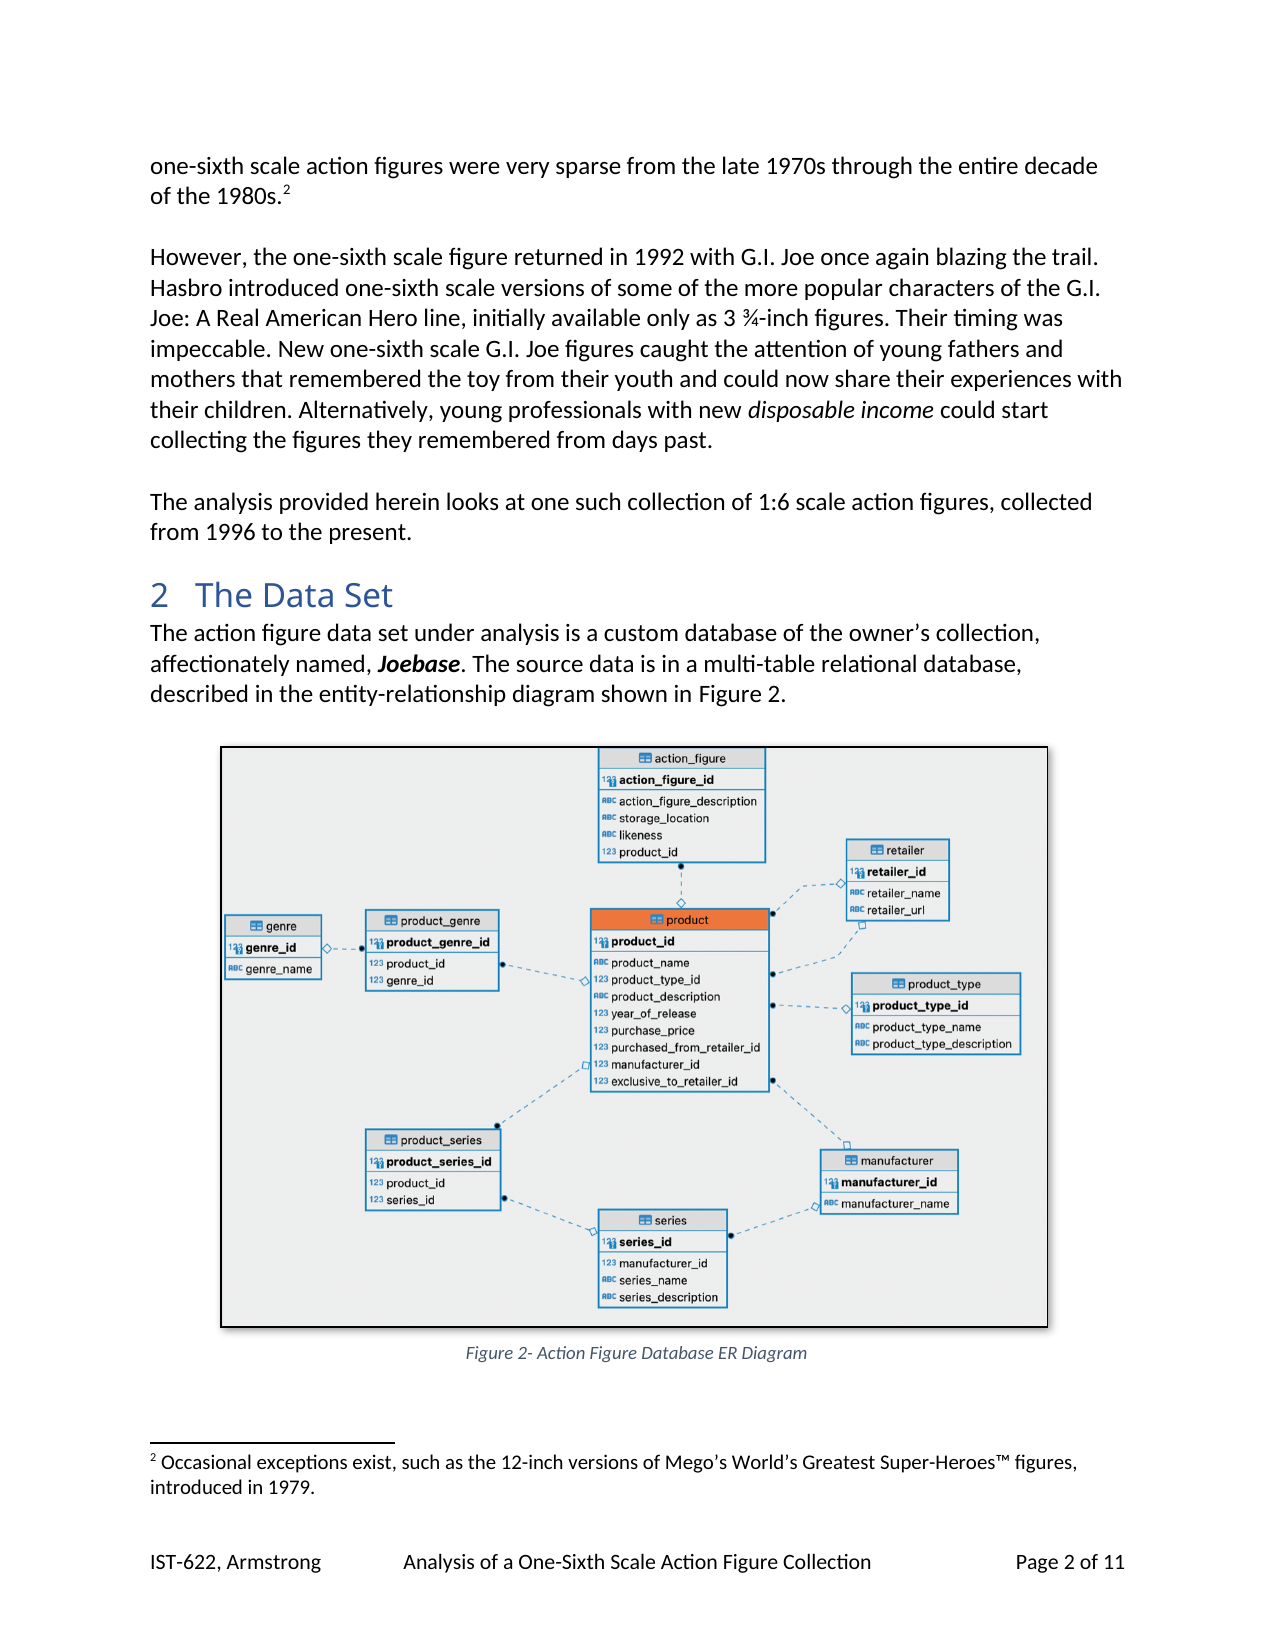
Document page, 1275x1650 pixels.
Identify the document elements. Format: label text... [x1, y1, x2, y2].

picture [222, 748, 1047, 1326]
text However, the one-sixth scale figure returned in 1992 with G.I. Joe once again blazing the trail. Hasbro introduced one-sixth scale versions of some of the more popular characters of the G.I. Joe: A Real American Hero line, initially available only as 3 ¾-inch figures. Their timing was impeccable. New one-sixth scale G.I. Joe figures caught the attention of young fathers and mothers that remembered the toy from their youth and could now share their experiences with their children. Alternatively, young professionals with new disposable income could start collecting the figures they remembered from days past. [150, 242, 1125, 455]
text Figure 2- Action Figure Database ER Diagram [150, 1341, 1125, 1364]
text The analysis provided herein looks at one such collection of 1:6 scale action figures, collected from 1996 to the present. [150, 486, 1125, 547]
subtitle The Data Set [150, 572, 1125, 617]
text The action figure data set under analysis is a custom database of the owner’s collection, affectionately named, Joebase. The source data is in a multi-table relational database, described in the entity-relationship diagram shown in Figure 2. [150, 617, 1125, 709]
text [150, 150, 1125, 211]
